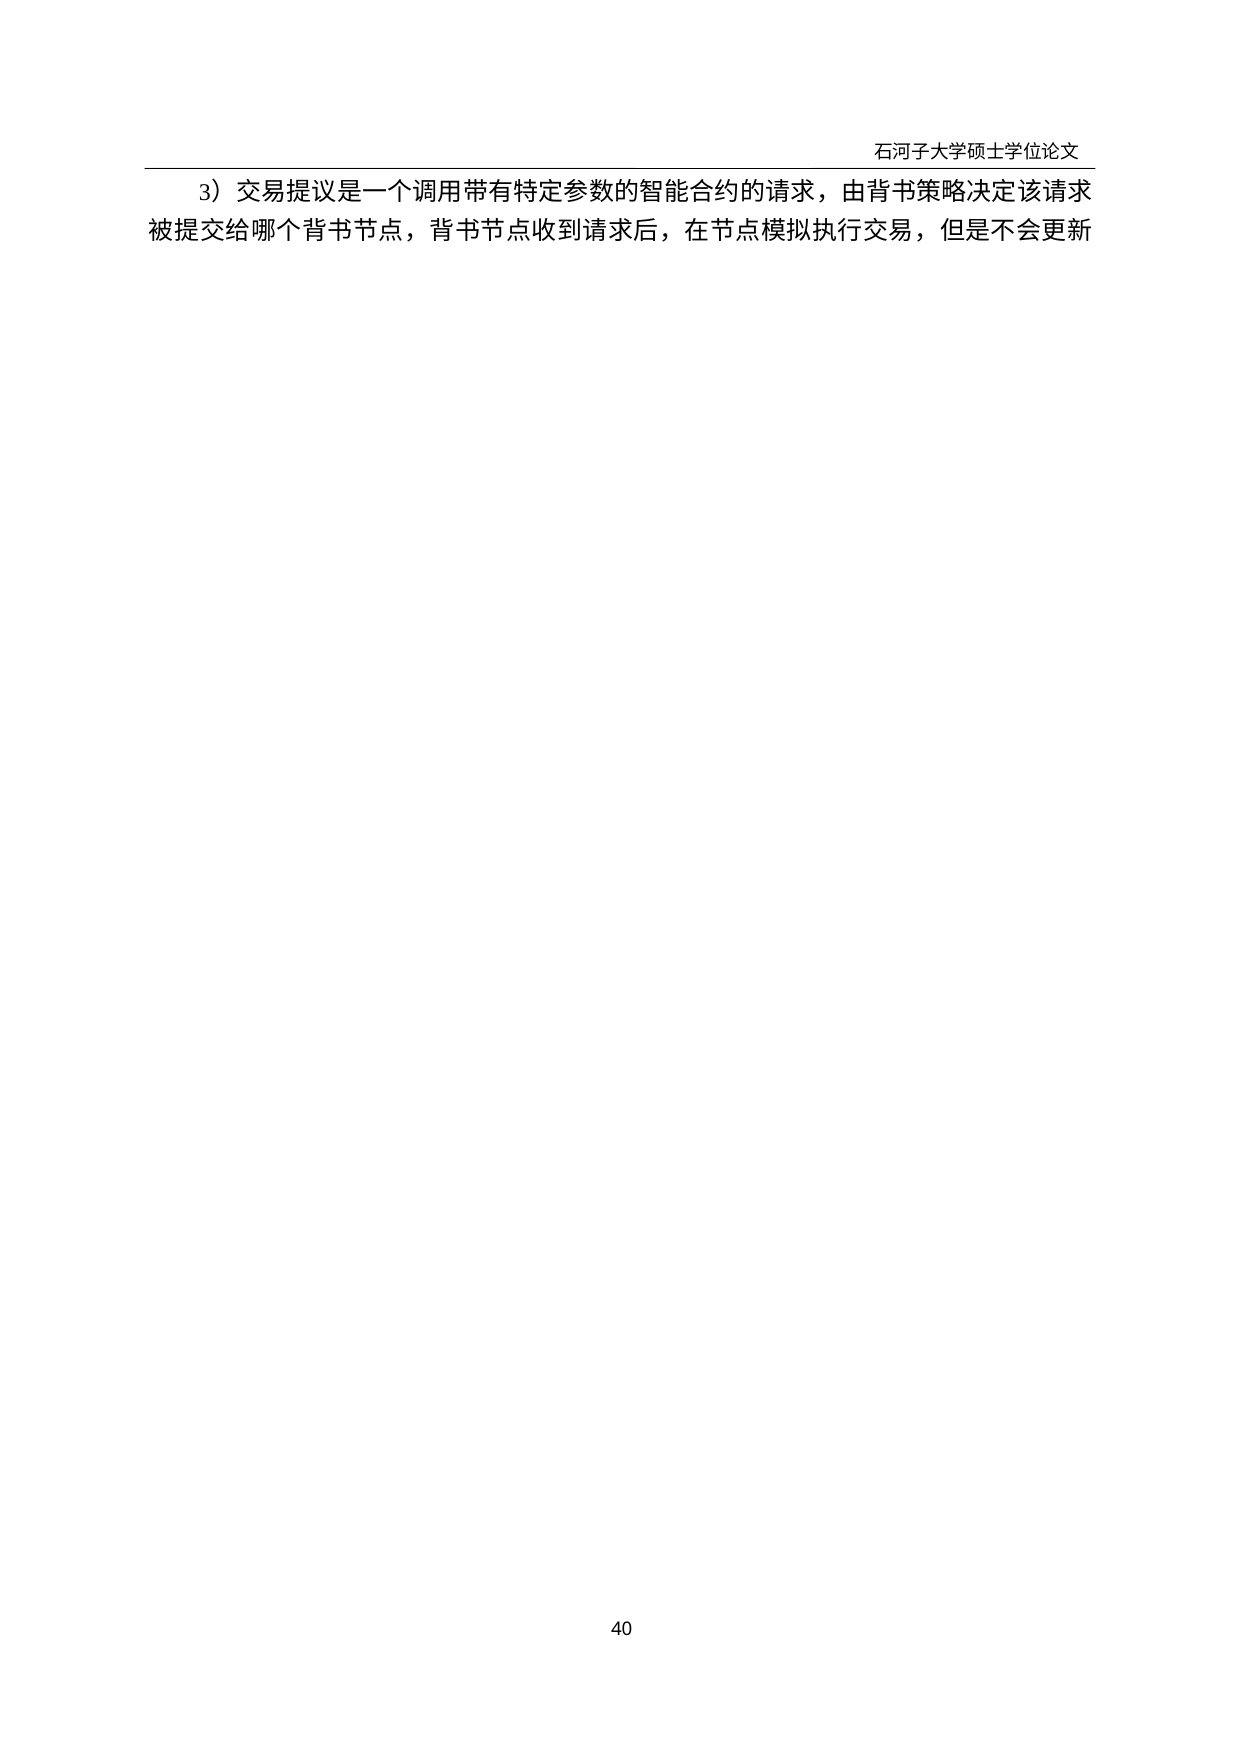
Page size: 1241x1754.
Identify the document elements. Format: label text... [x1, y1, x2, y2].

text 3）交易提议是一个调用带有特定参数的智能合约的请求，由背书策略决定该请求 被提交给哪个背书节点，背书节点收到请求后，在节点模拟执行交易，但是不会更新 [149, 171, 1093, 247]
